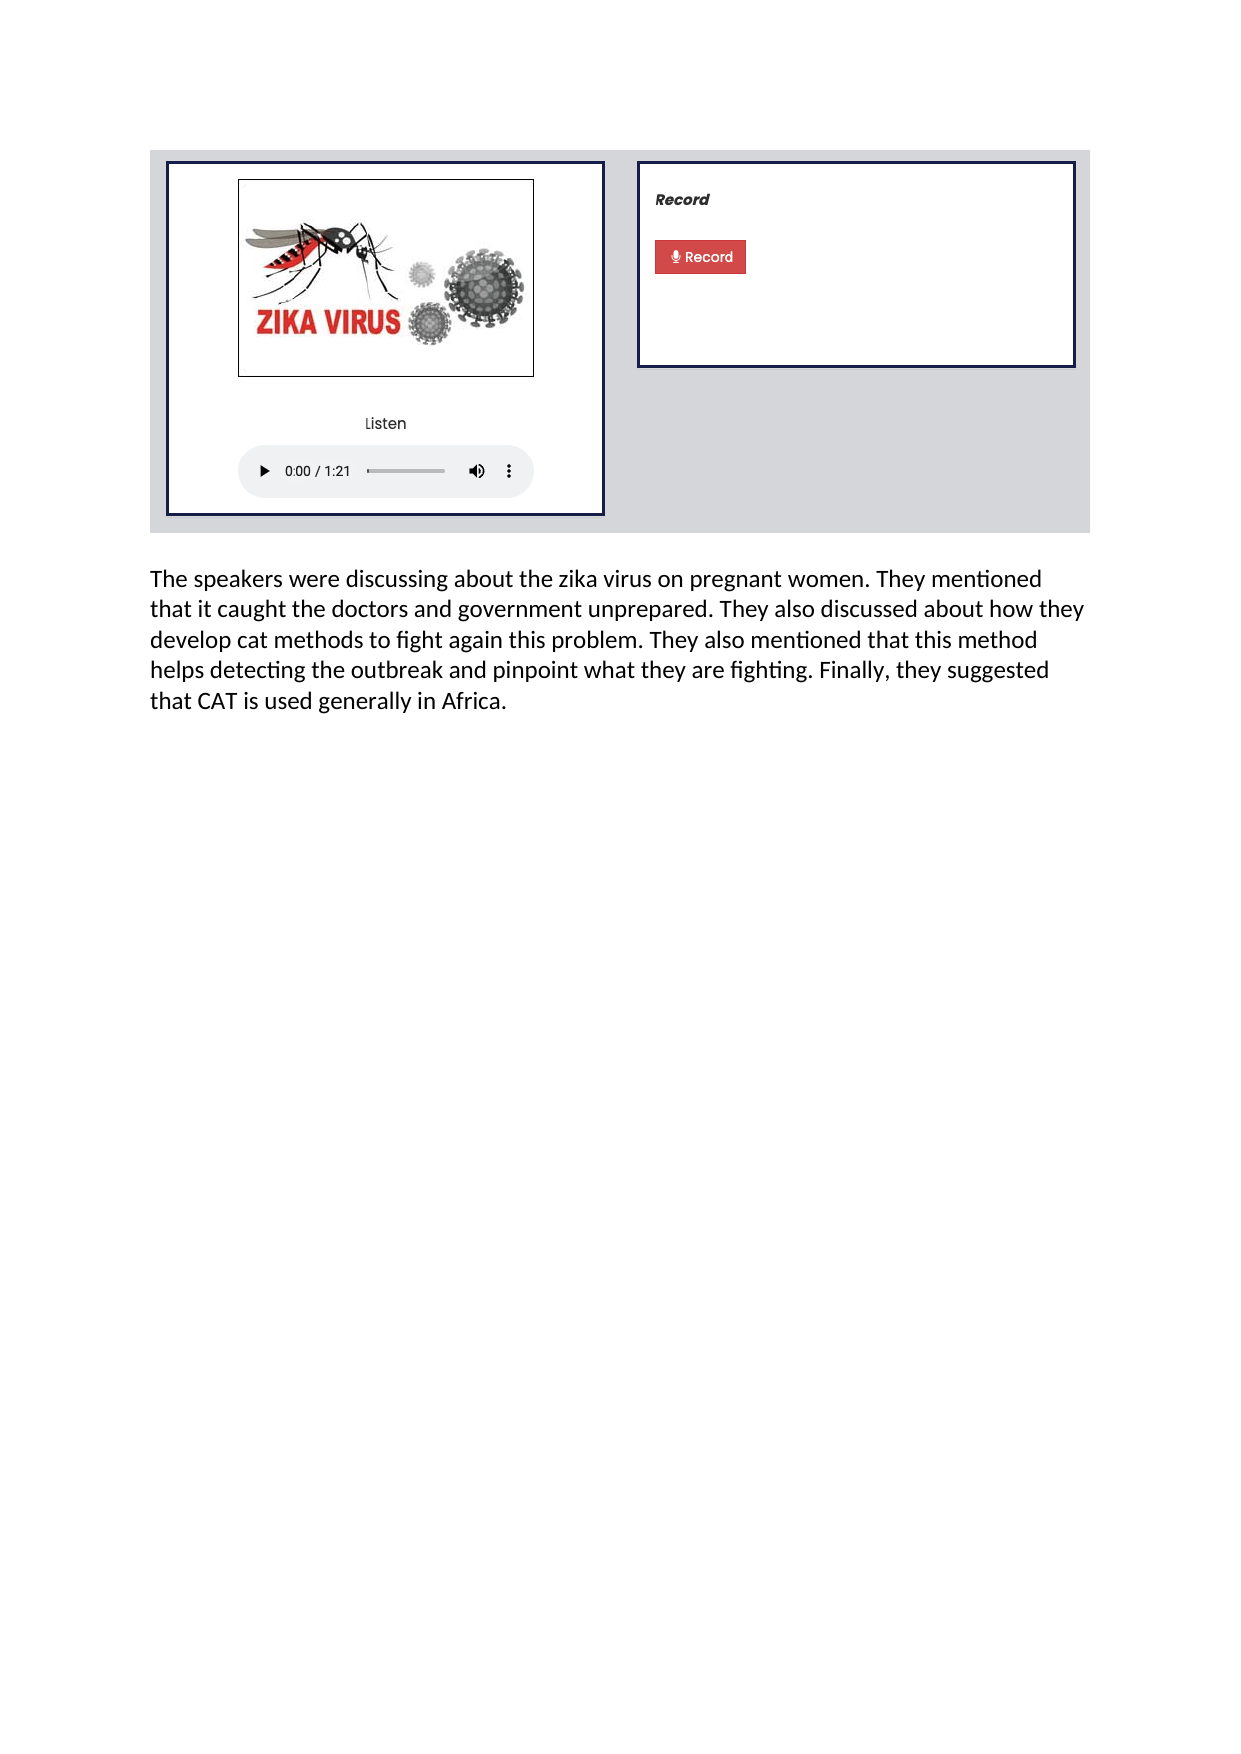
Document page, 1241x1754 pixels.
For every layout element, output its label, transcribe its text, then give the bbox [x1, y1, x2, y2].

picture [150, 150, 1091, 533]
text The speakers were discussing about the zika virus on pregnant women. They mentioned that it caught the doctors and government unprepared. They also discussed about how they develop cat methods to fight again this problem. They also mentioned that this method helps detecting the outbreak and pinpoint what they are fighting. Finally, they suggested that CAT is used generally in Africa. [150, 563, 1090, 716]
